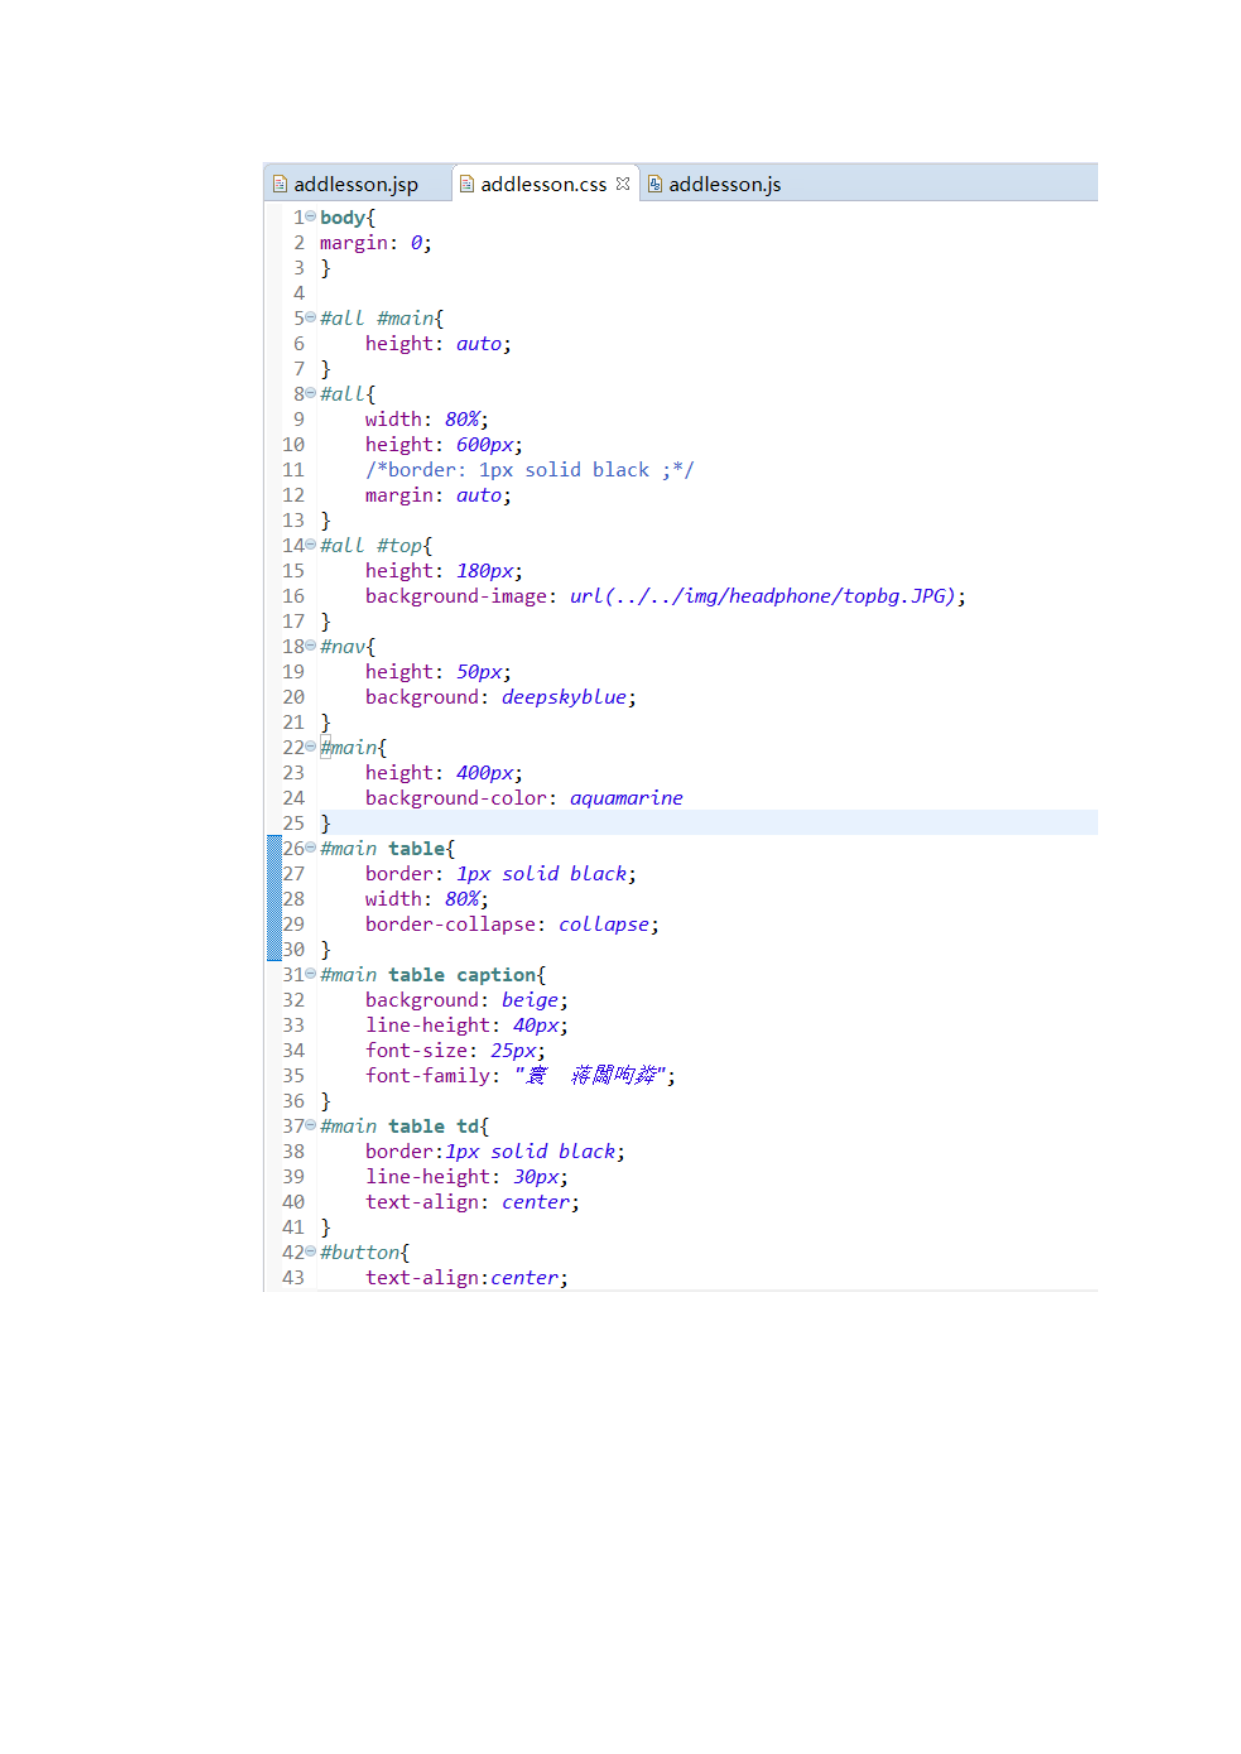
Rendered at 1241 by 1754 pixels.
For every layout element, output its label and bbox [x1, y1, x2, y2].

picture [262, 162, 1099, 1292]
